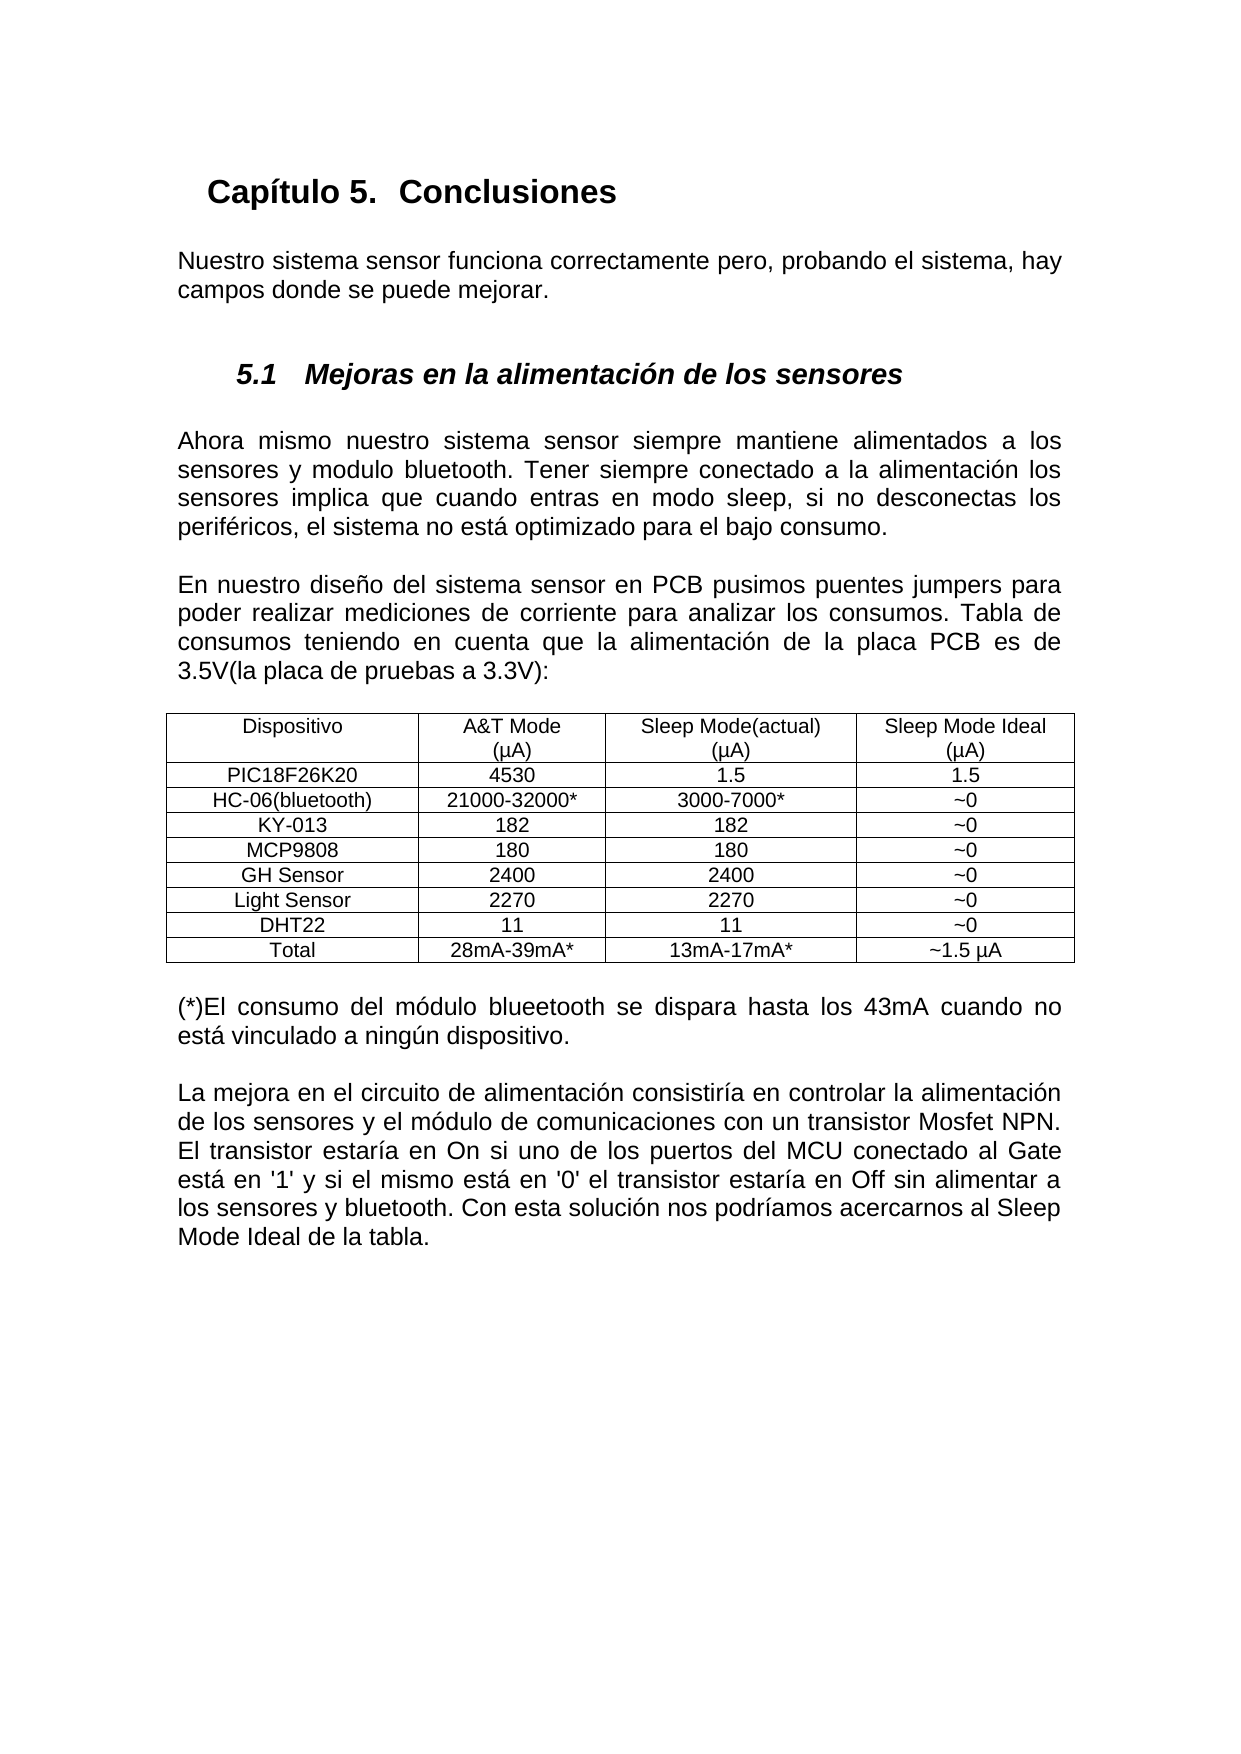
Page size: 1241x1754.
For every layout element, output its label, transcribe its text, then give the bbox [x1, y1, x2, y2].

table_cell HC-06(bluetooth) [167, 788, 418, 812]
table_cell ~0 [857, 913, 1074, 937]
table_cell ~0 [857, 838, 1074, 862]
table_cell GH Sensor [167, 863, 418, 887]
table_header Dispositivo [167, 714, 418, 762]
table_cell 180 [419, 838, 605, 862]
table_cell 2400 [606, 863, 856, 887]
table_cell Light Sensor [167, 888, 418, 912]
table_header Sleep Mode(actual) (µA) [606, 714, 856, 762]
text (*)El consumo del módulo blueetooth se dispara hasta los 43mA cuando no está vinculado a ningún dispositivo. [177, 992, 1063, 1049]
table_cell MCP9808 [167, 838, 418, 862]
table_header Sleep Mode Ideal (µA) [857, 714, 1074, 762]
table_cell DHT22 [167, 913, 418, 937]
text Ahora mismo nuestro sistema sensor siempre mantiene alimentados a los sensores y modulo bluetooth. Tener siempre conectado a la alimentación los sensores implica que cuando entras en modo sleep, si no desconectas los periféricos, el sistema no está optimizado para el bajo consumo. [177, 426, 1063, 541]
table_cell 3000-7000* [606, 788, 856, 812]
text En nuestro diseño del sistema sensor en PCB pusimos puentes jumpers para poder realizar mediciones de corriente para analizar los consumos. Tabla de consumos teniendo en cuenta que la alimentación de la placa PCB es de 3.5V(la placa de pruebas a 3.3V): [177, 569, 1063, 684]
table_cell 4530 [419, 763, 605, 787]
subtitle Mejoras en la alimentación de los sensores [236, 357, 1063, 391]
table_cell 28mA-39mA* [419, 938, 605, 962]
table_cell ~0 [857, 813, 1074, 837]
table_cell 11 [419, 913, 605, 937]
table_cell 182 [419, 813, 605, 837]
table_cell ~1.5 µA [857, 938, 1074, 962]
table_cell 2270 [419, 888, 605, 912]
table_cell PIC18F26K20 [167, 763, 418, 787]
table_cell ~0 [857, 863, 1074, 887]
table_header A&T Mode (µA) [419, 714, 605, 762]
table_cell 180 [606, 838, 856, 862]
text Nuestro sistema sensor funciona correctamente pero, probando el sistema, hay campos donde se puede mejorar. [177, 246, 1063, 303]
table_cell ~0 [857, 788, 1074, 812]
table_cell ~0 [857, 888, 1074, 912]
table_cell 182 [606, 813, 856, 837]
table_cell 21000-32000* [419, 788, 605, 812]
table_cell 1.5 [857, 763, 1074, 787]
text La mejora en el circuito de alimentación consistiría en controlar la alimentación de los sensores y el módulo de comunicaciones con un transistor Mosfet NPN. El transistor estaría en On si uno de los puertos del MCU conectado al Gate está en '1' y si el mismo está en '0' el transistor estaría en Off sin alimentar a los sensores y bluetooth. Con esta solución nos podríamos acercarnos al Sleep Mode Ideal de la tabla. [177, 1078, 1063, 1251]
table_cell KY-013 [167, 813, 418, 837]
table_cell 1.5 [606, 763, 856, 787]
table_cell 11 [606, 913, 856, 937]
subtitle Conclusiones [207, 173, 1063, 211]
table_cell 2400 [419, 863, 605, 887]
table_cell Total [167, 938, 418, 962]
table_cell 13mA-17mA* [606, 938, 856, 962]
table_cell 2270 [606, 888, 856, 912]
